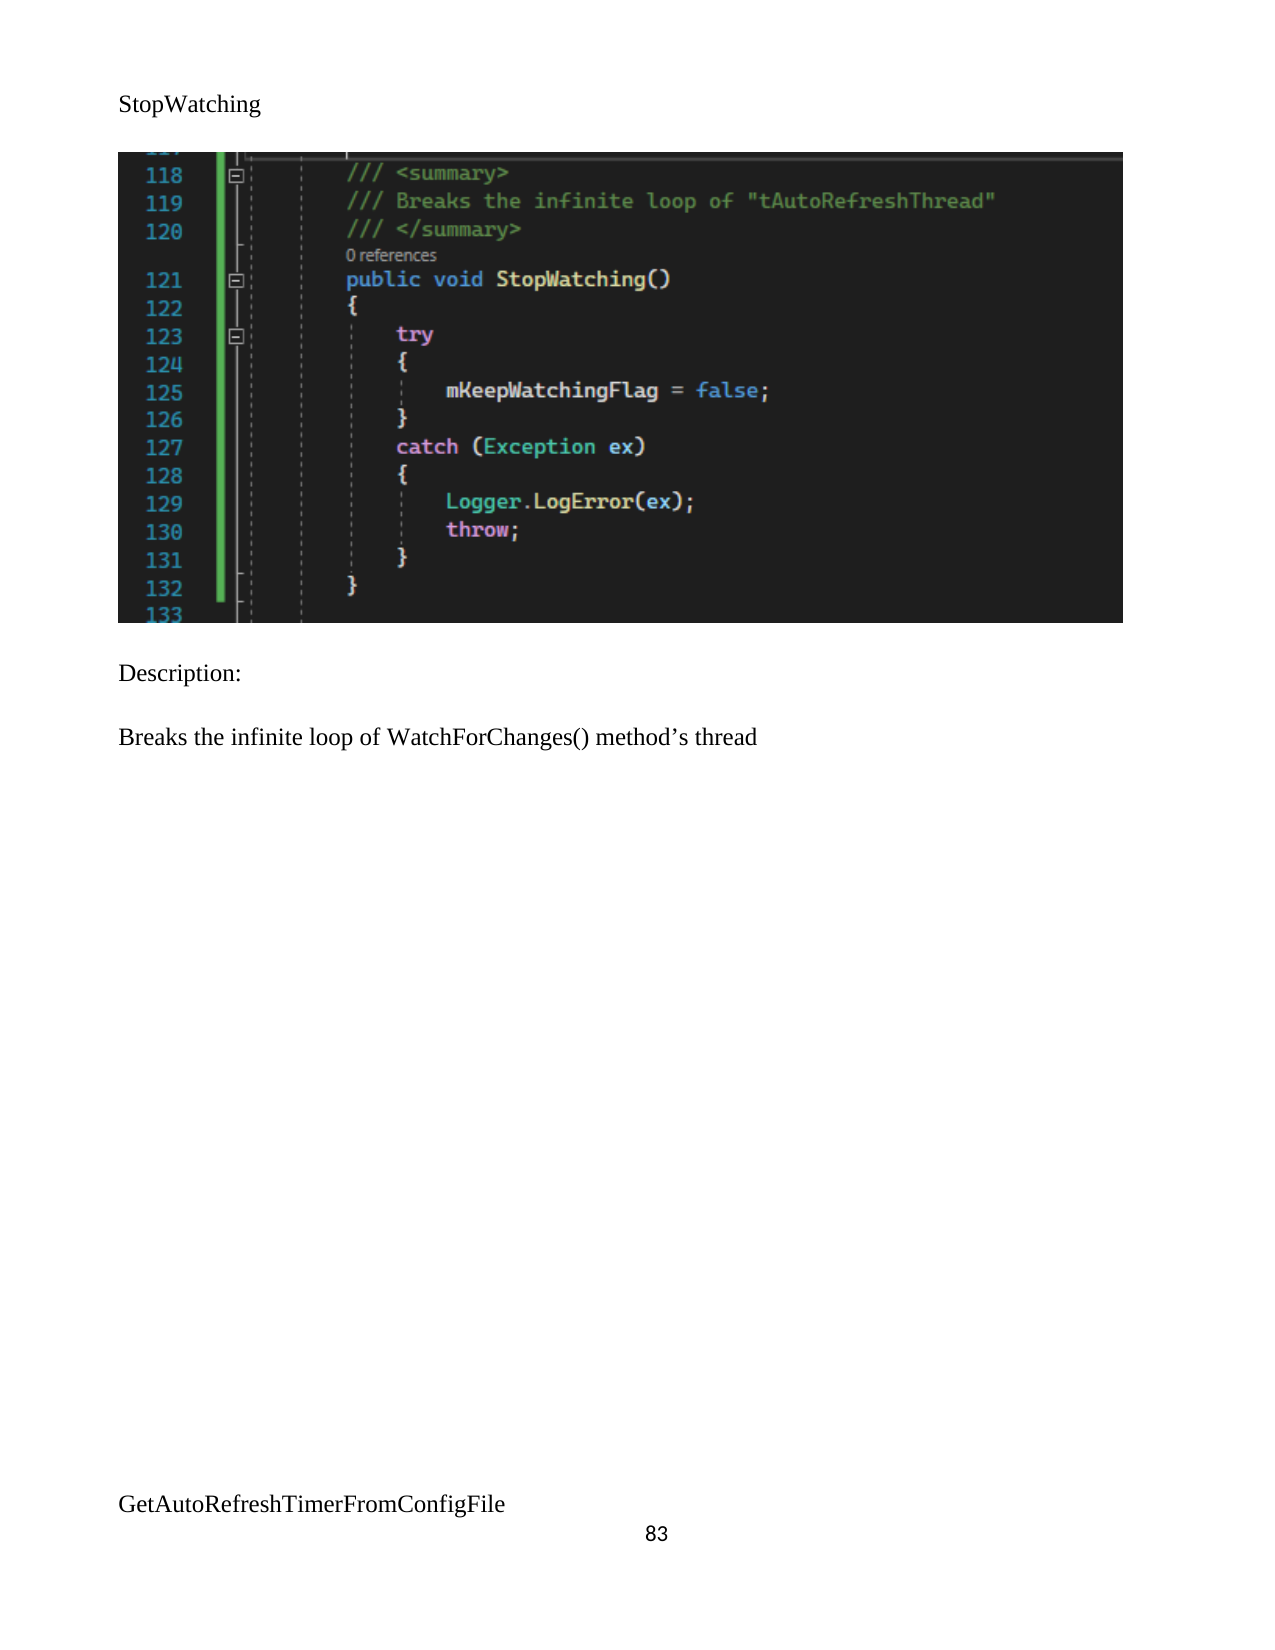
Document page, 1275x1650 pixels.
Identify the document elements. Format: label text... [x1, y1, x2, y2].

text GetAutoRefreshTimerFromConfigFile [118, 1489, 1157, 1518]
text Breaks the infinite loop of WatchForChanges() method’s thread [118, 722, 1157, 751]
picture [118, 152, 1123, 623]
text StopWatching [118, 89, 1157, 117]
text Description: [118, 658, 1157, 687]
